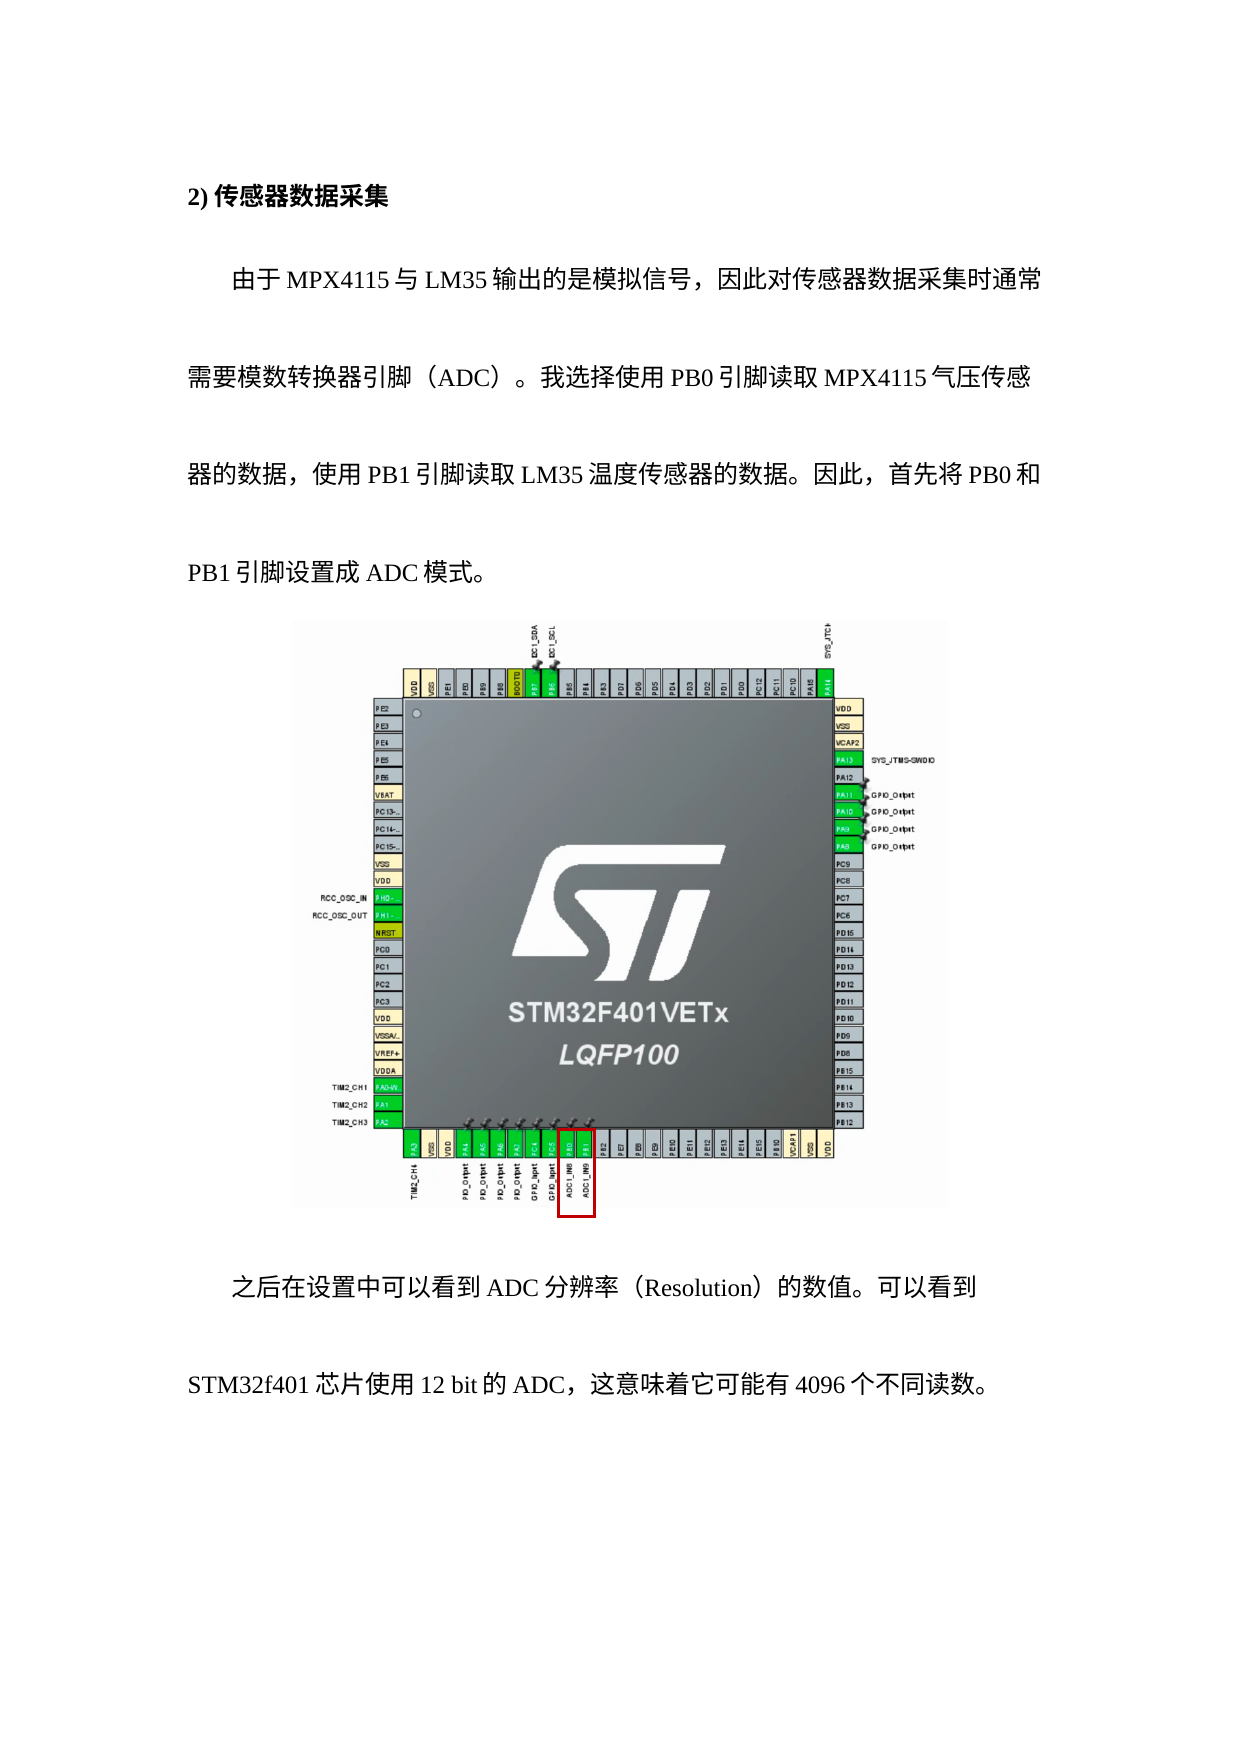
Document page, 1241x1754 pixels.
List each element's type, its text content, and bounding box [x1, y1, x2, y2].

text 2) 传感器数据采集 [187, 162, 1053, 227]
text 之后在设置中可以看到ADC分辨率（Resolution）的数值。可以看到STM32f401芯片使用12 bit的ADC，这意味着它可能有4096个不同读数。 [187, 1253, 1053, 1416]
picture [560, 1131, 593, 1208]
picture [292, 620, 948, 1208]
text 由于MPX4115与LM35输出的是模拟信号，因此对传感器数据采集时通常需要模数转换器引脚（ADC）。我选择使用PB0引脚读取MPX4115气压传感器的数据，使用PB1引脚读取LM35温度传感器的数据。因此，首先将PB0和PB1引脚设置成ADC模式。 [187, 245, 1053, 603]
